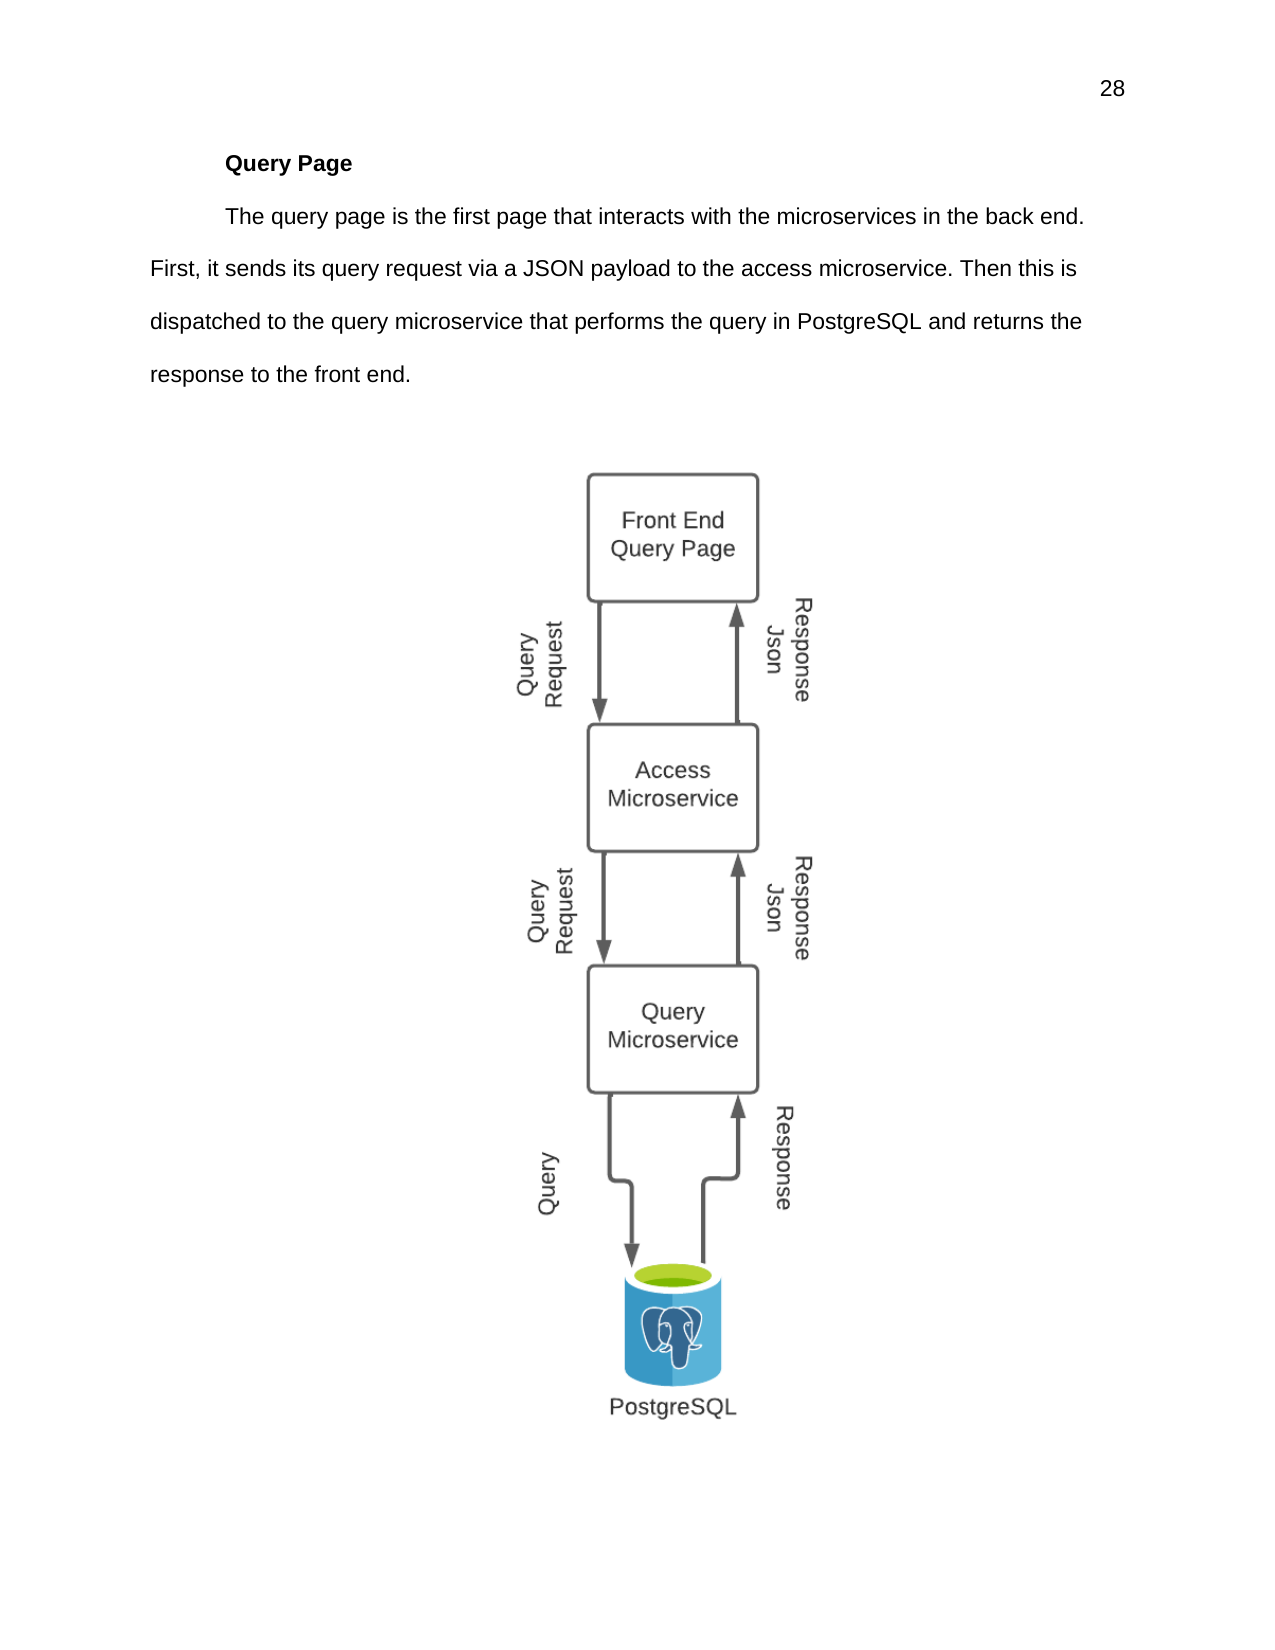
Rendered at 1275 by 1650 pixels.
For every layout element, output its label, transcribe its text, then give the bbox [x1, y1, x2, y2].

picture [467, 432, 862, 1460]
text The query page is the first page that interacts with the microservices in the back end. First, it sends its query request via a JSON payload to the access microservice. Then this is dispatched to the query microservice that performs the query in PostgreSQL and returns the response to the front end. [150, 203, 1125, 387]
subtitle Query Page [150, 150, 1125, 176]
